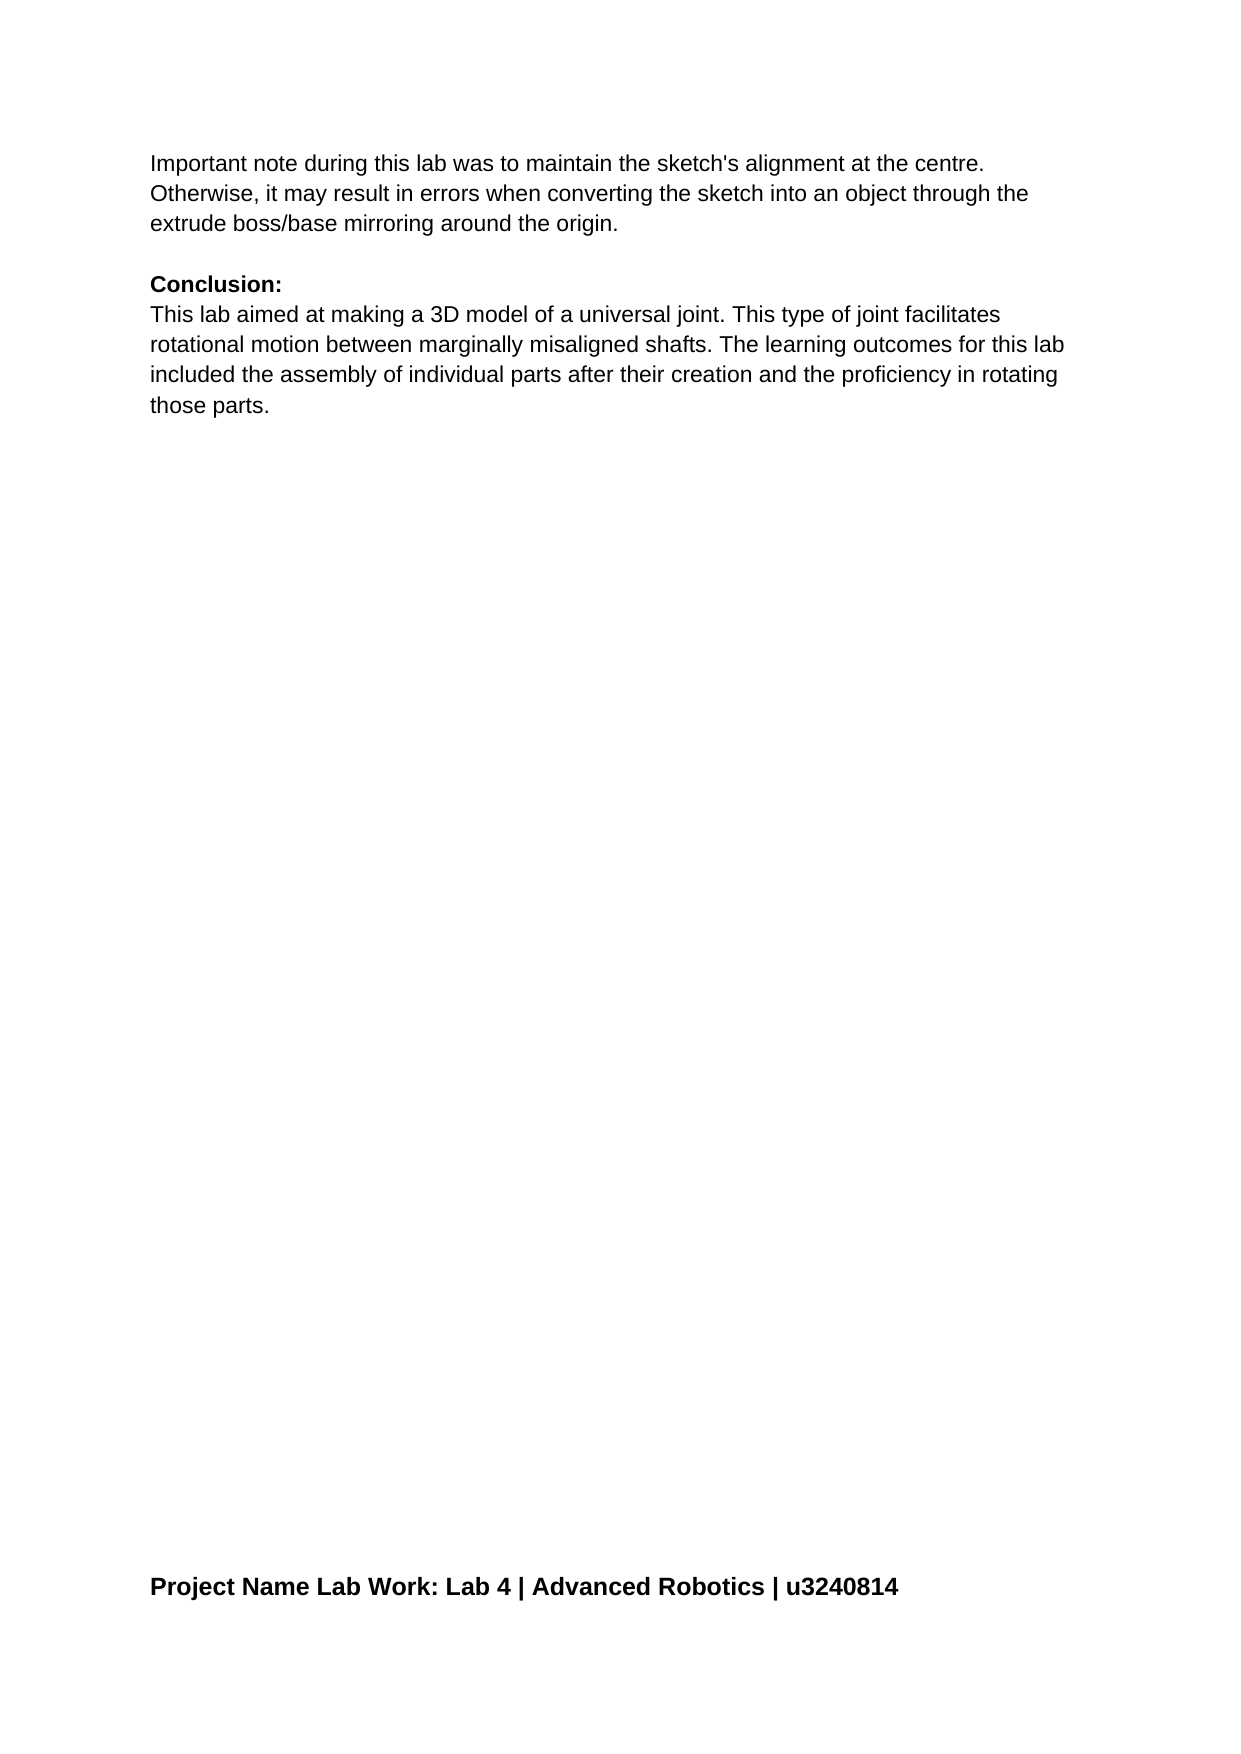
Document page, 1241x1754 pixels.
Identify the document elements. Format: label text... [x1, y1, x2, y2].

text Important note during this lab was to maintain the sketch's alignment at the centre. Otherwise, it may result in errors when converting the sketch into an object through the extrude boss/base mirroring around the origin. [150, 150, 1090, 237]
text Project Name Lab Work: Lab 4 | Advanced Robotics | u3240814 [150, 1572, 1090, 1601]
text Conclusion: [150, 271, 1090, 297]
text This lab aimed at making a 3D model of a universal joint. This type of joint facilitates rotational motion between marginally misaligned shafts. The learning outcomes for this lab included the assembly of individual parts after their creation and the proficiency in rotating those parts. [150, 301, 1090, 418]
